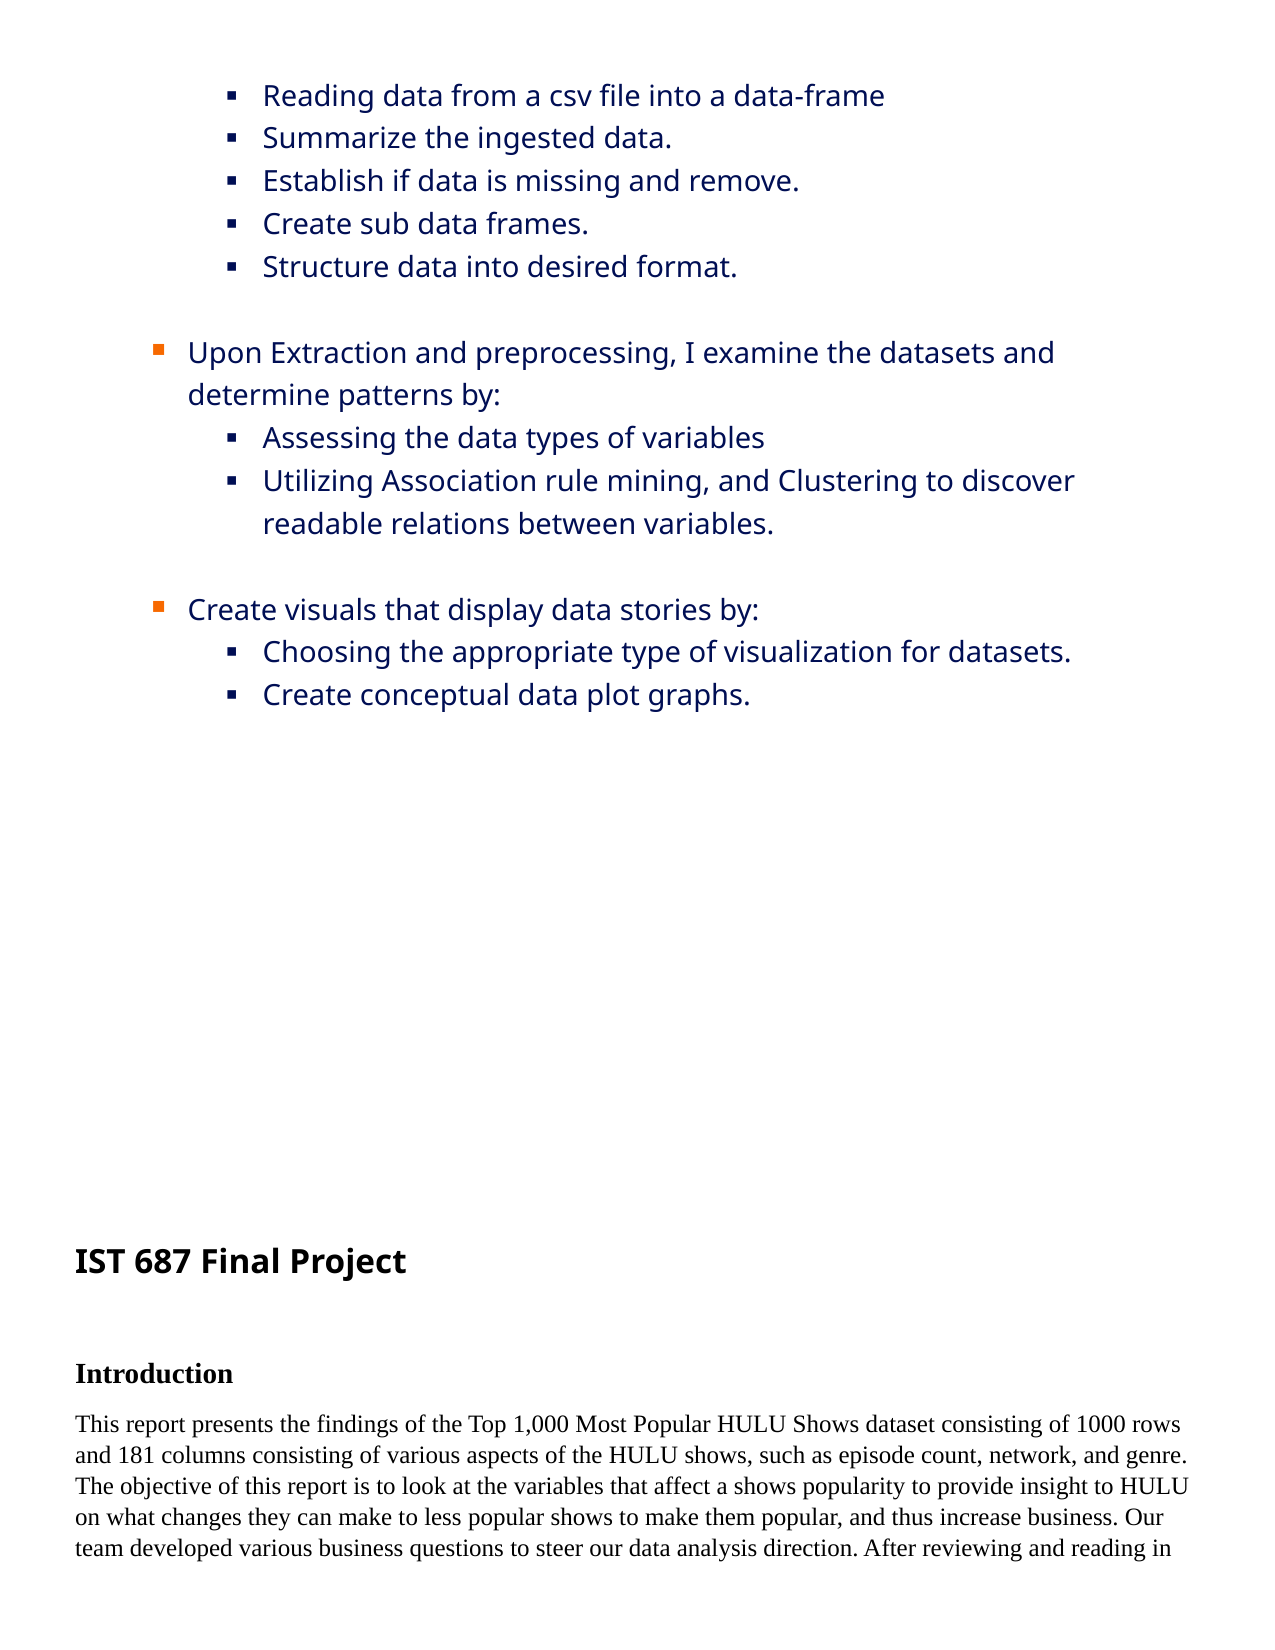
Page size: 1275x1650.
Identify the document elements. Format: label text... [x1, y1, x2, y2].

list Utilizing Association rule mining, and Clustering to discover readable relations between variables. [225, 460, 1200, 543]
list Create conceptual data plot graphs. [225, 674, 1200, 714]
list Create visuals that display data stories by: [150, 589, 1200, 628]
list Establish if data is missing and remove. [225, 161, 1200, 200]
list Upon Extraction and preprocessing, I examine the datasets and determine patterns by: [150, 332, 1200, 414]
list Reading data from a csv file into a data-frame [225, 75, 1200, 115]
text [75, 1409, 1200, 1562]
list Assessing the data types of variables [225, 417, 1200, 457]
list Structure data into desired format. [225, 246, 1200, 286]
list Create sub data frames. [225, 203, 1200, 243]
text IST 687 Final Project [75, 1238, 1200, 1283]
text Introduction [75, 1356, 1200, 1390]
list Choosing the appropriate type of visualization for datasets. [225, 632, 1200, 671]
list Summarize the ingested data. [225, 118, 1200, 157]
